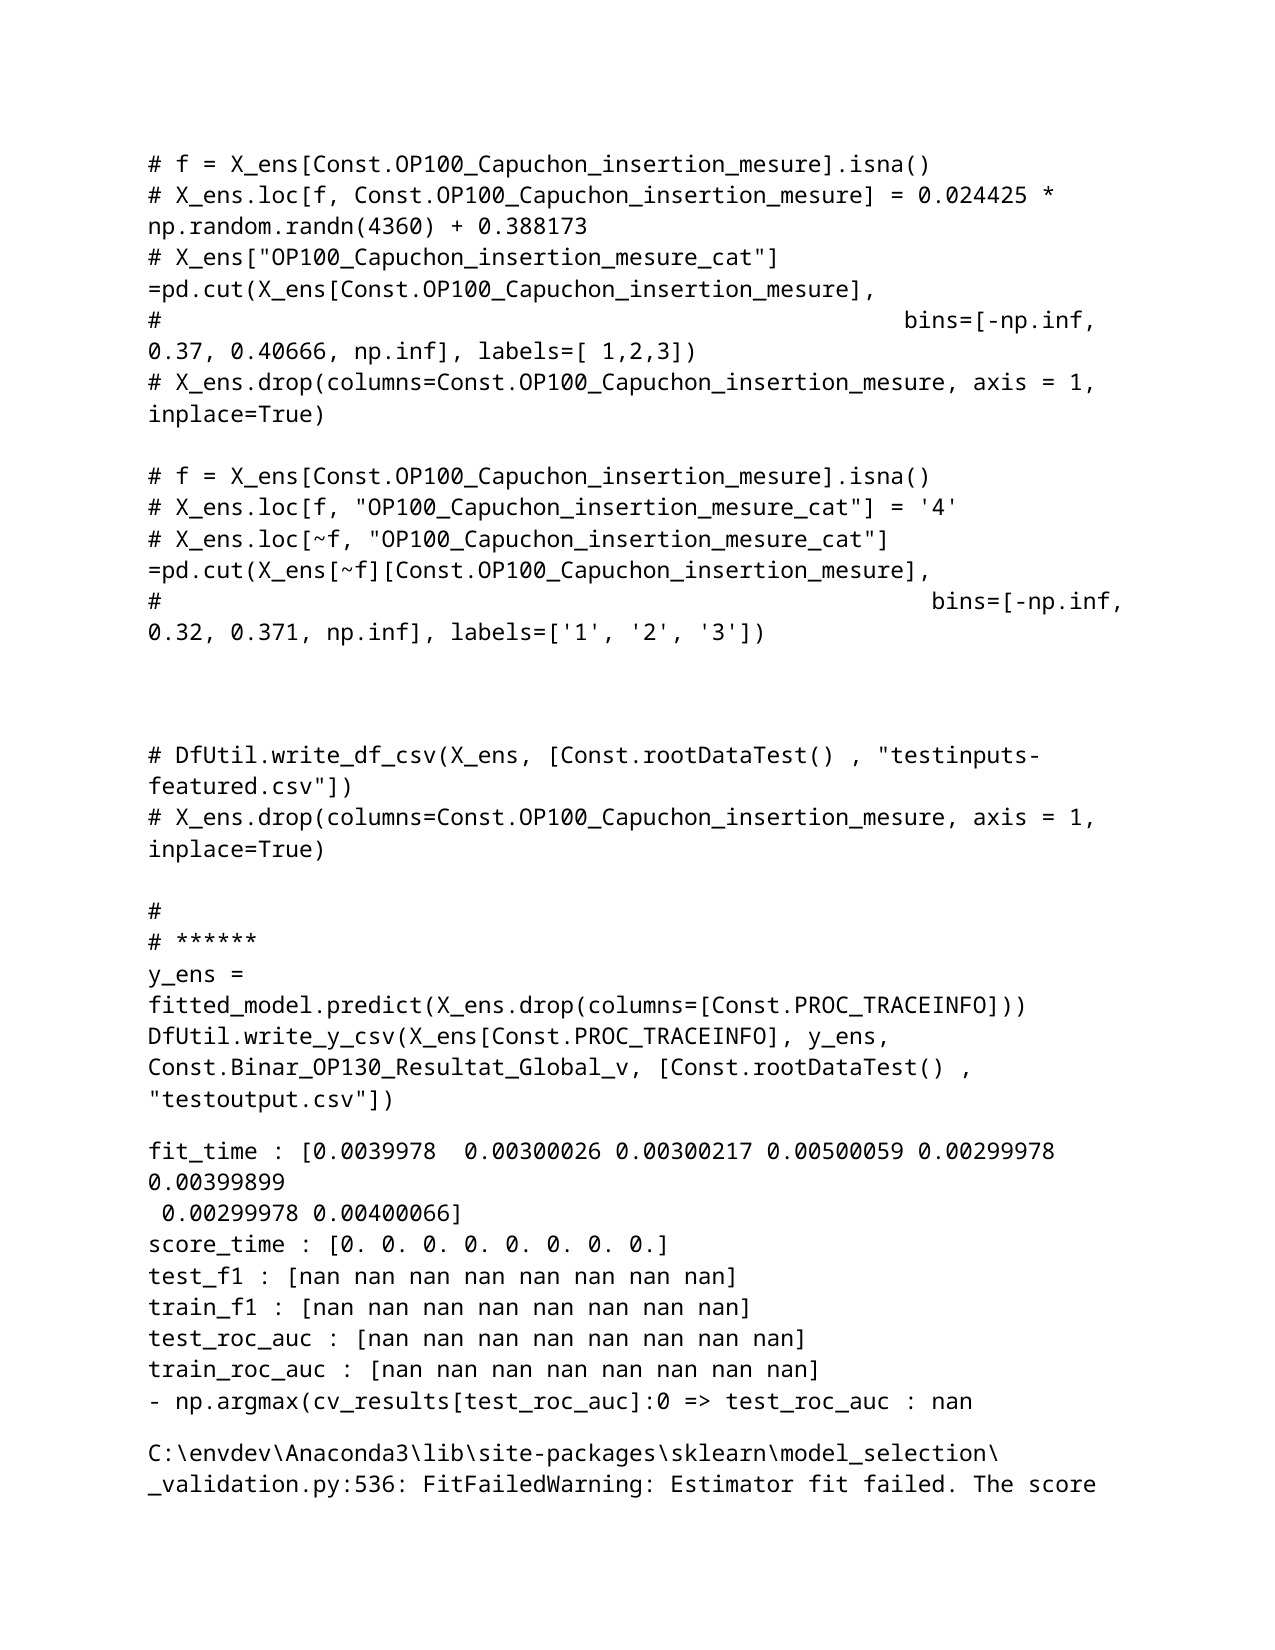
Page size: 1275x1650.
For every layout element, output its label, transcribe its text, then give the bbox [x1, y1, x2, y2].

text fit_time : [0.0039978 0.00300026 0.00300217 0.00500059 0.00299978 0.00399899 0.00299978 0.00400066] score_time : [0. 0. 0. 0. 0. 0. 0. 0.] test_f1 : [nan nan nan nan nan nan nan nan] train_f1 : [nan nan nan nan nan nan nan nan] test_roc_auc : [nan nan nan nan nan nan nan nan] train_roc_auc : [nan nan nan nan nan nan nan nan] - np.argmax(cv_results[test_roc_auc]:0 => test_roc_auc : nan [148, 1135, 1127, 1416]
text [148, 148, 1127, 1114]
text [148, 1437, 1127, 1499]
